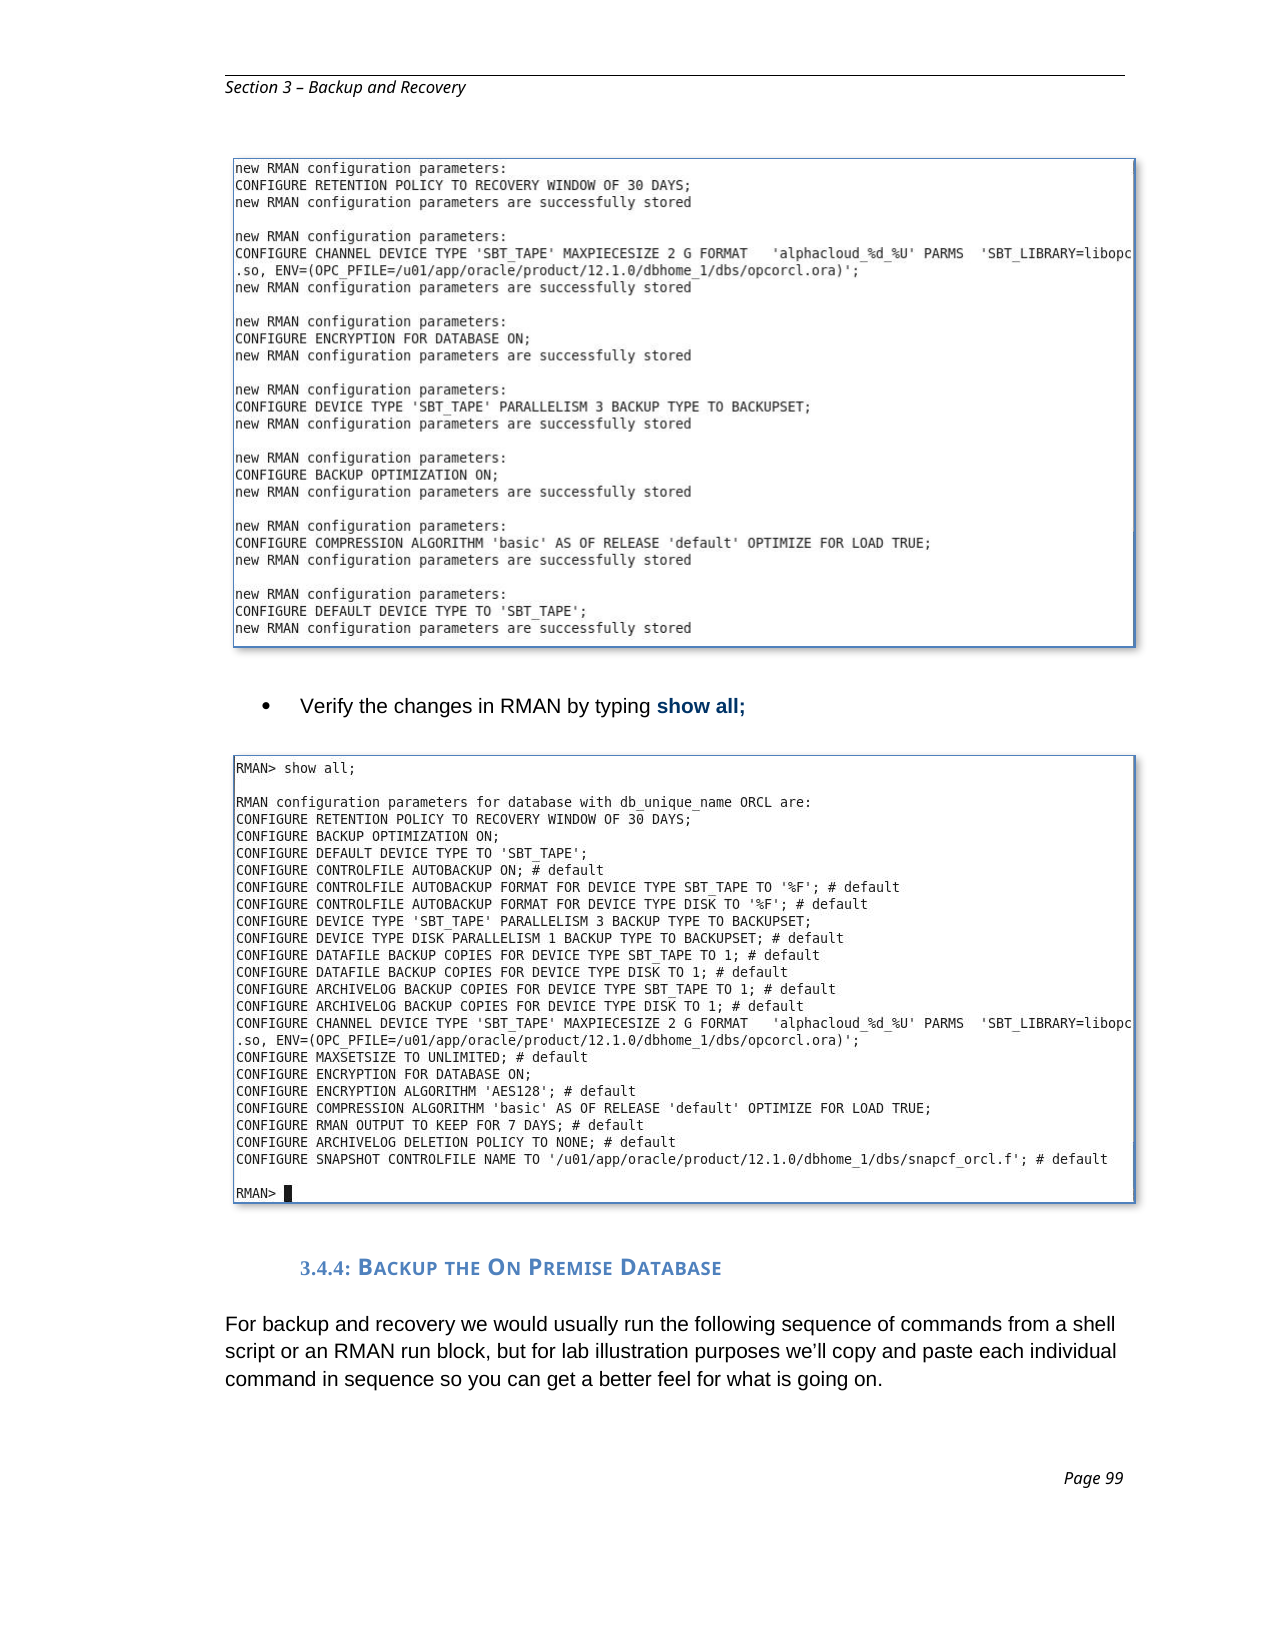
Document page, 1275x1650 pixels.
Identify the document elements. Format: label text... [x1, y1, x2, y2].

text For backup and recovery we would usually run the following sequence of commands from a shell script or an RMAN run block, but for lab illustration purposes we’ll copy and paste each individual command in sequence so you can get a better feel for what is going on. [225, 1311, 1125, 1390]
picture [234, 159, 1134, 646]
picture [234, 756, 1134, 1202]
list Verify the changes in RMAN by typing show all; [262, 694, 1125, 718]
subtitle Backup the On Premise Database [300, 1251, 1125, 1282]
